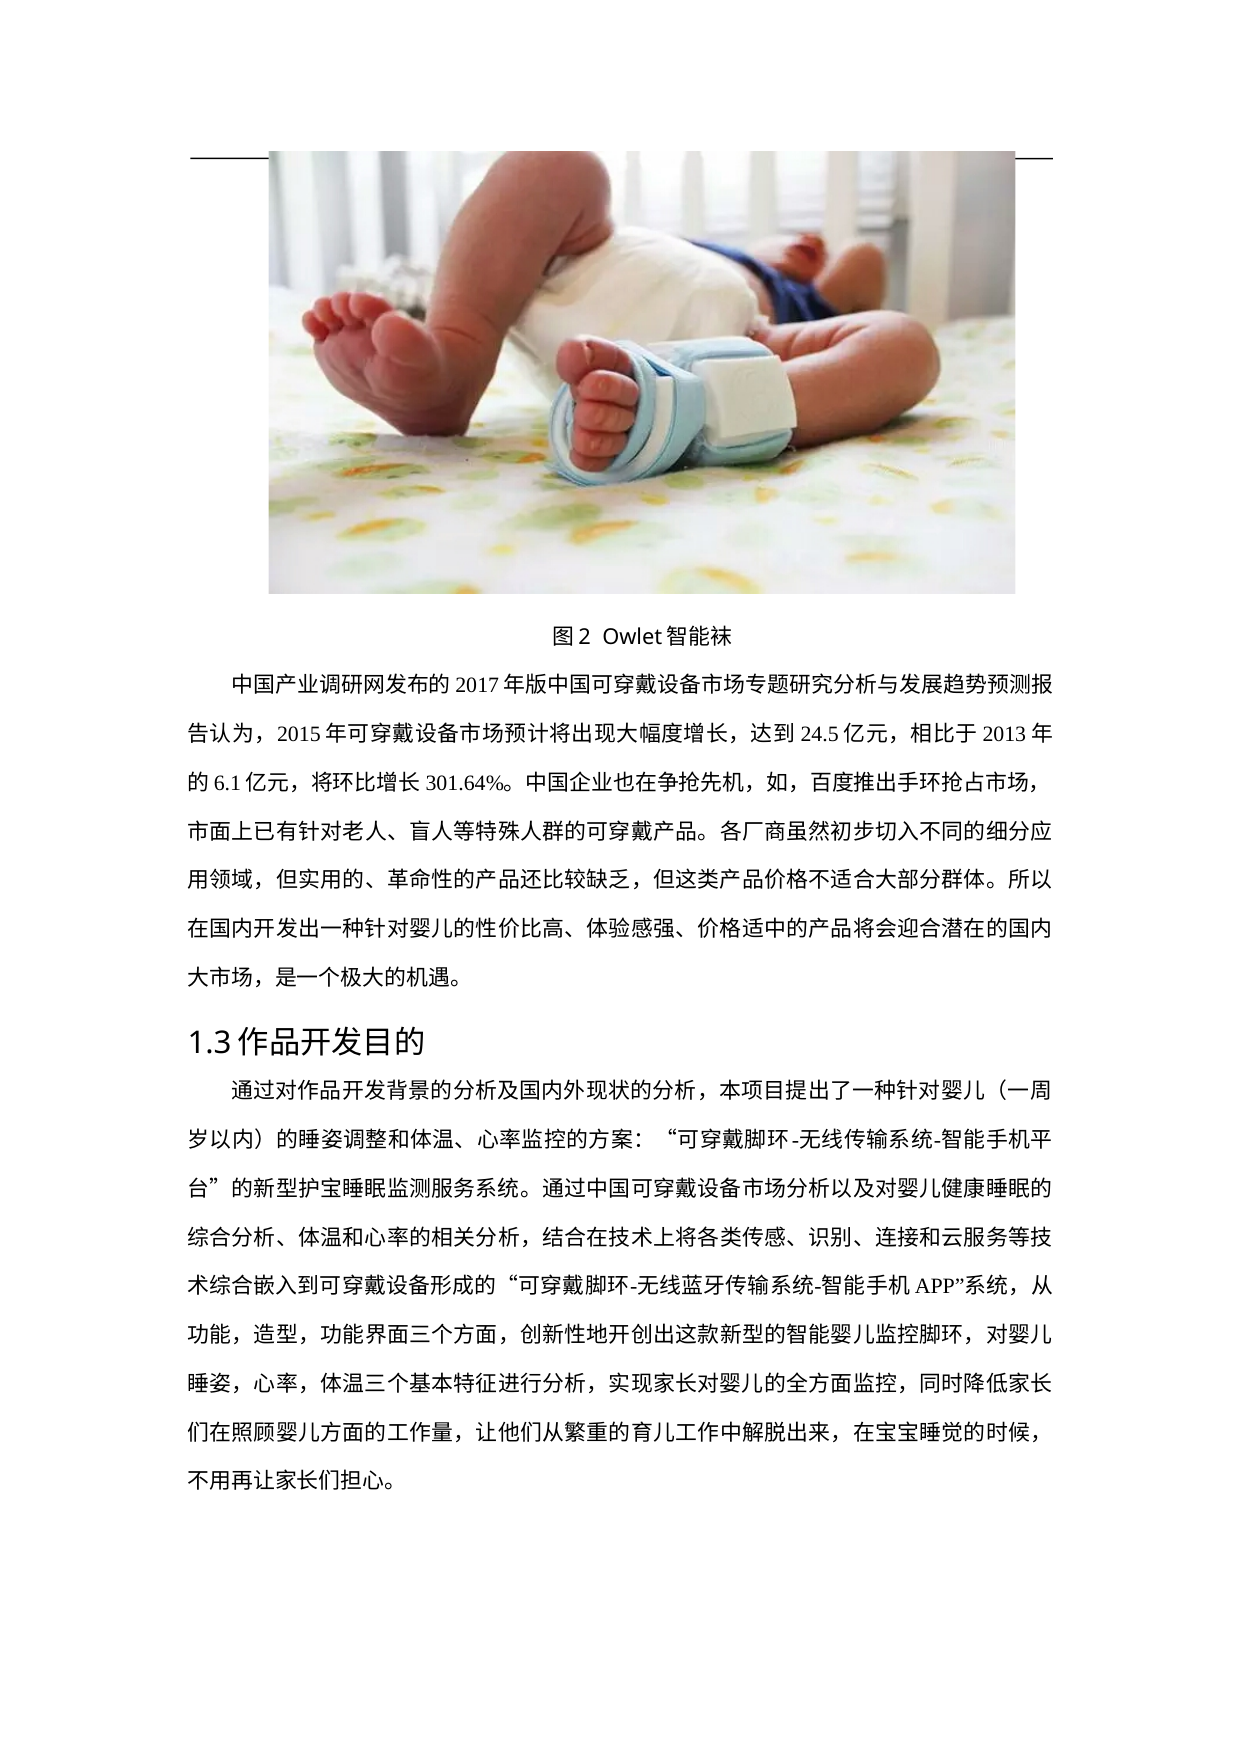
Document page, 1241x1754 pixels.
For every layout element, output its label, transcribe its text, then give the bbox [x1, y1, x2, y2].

picture [268, 151, 1016, 594]
text 中国产业调研网发布的2017年版中国可穿戴设备市场专题研究分析与发展趋势预测报告认为，2015年可穿戴设备市场预计将出现大幅度增长，达到24.5亿元，相比于2013年的6.1亿元，将环比增长301.64%。中国企业也在争抢先机，如，百度推出手环抢占市场，市面上已有针对老人、盲人等特殊人群的可穿戴产品。各厂商虽然初步切入不同的细分应用领域，但实用的、革命性的产品还比较缺乏，但这类产品价格不适合大部分群体。所以在国内开发出一种针对婴儿的性价比高、体验感强、价格适中的产品将会迎合潜在的国内大市场，是一个极大的机遇。 [187, 667, 1053, 992]
subtitle 1.3作品开发目的 [187, 1008, 1053, 1073]
text 图2 Owlet智能袜 [187, 619, 1053, 651]
text 通过对作品开发背景的分析及国内外现状的分析，本项目提出了一种针对婴儿（一周岁以内）的睡姿调整和体温、心率监控的方案：“可穿戴脚环-无线传输系统-智能手机平台”的新型护宝睡眠监测服务系统。通过中国可穿戴设备市场分析以及对婴儿健康睡眠的综合分析、体温和心率的相关分析，结合在技术上将各类传感、识别、连接和云服务等技术综合嵌入到可穿戴设备形成的“可穿戴脚环-无线蓝牙传输系统-智能手机APP”系统，从功能，造型，功能界面三个方面，创新性地开创出这款新型的智能婴儿监控脚环，对婴儿睡姿，心率，体温三个基本特征进行分析，实现家长对婴儿的全方面监控，同时降低家长们在照顾婴儿方面的工作量，让他们从繁重的育儿工作中解脱出来，在宝宝睡觉的时候，不用再让家长们担心。 [187, 1073, 1053, 1495]
